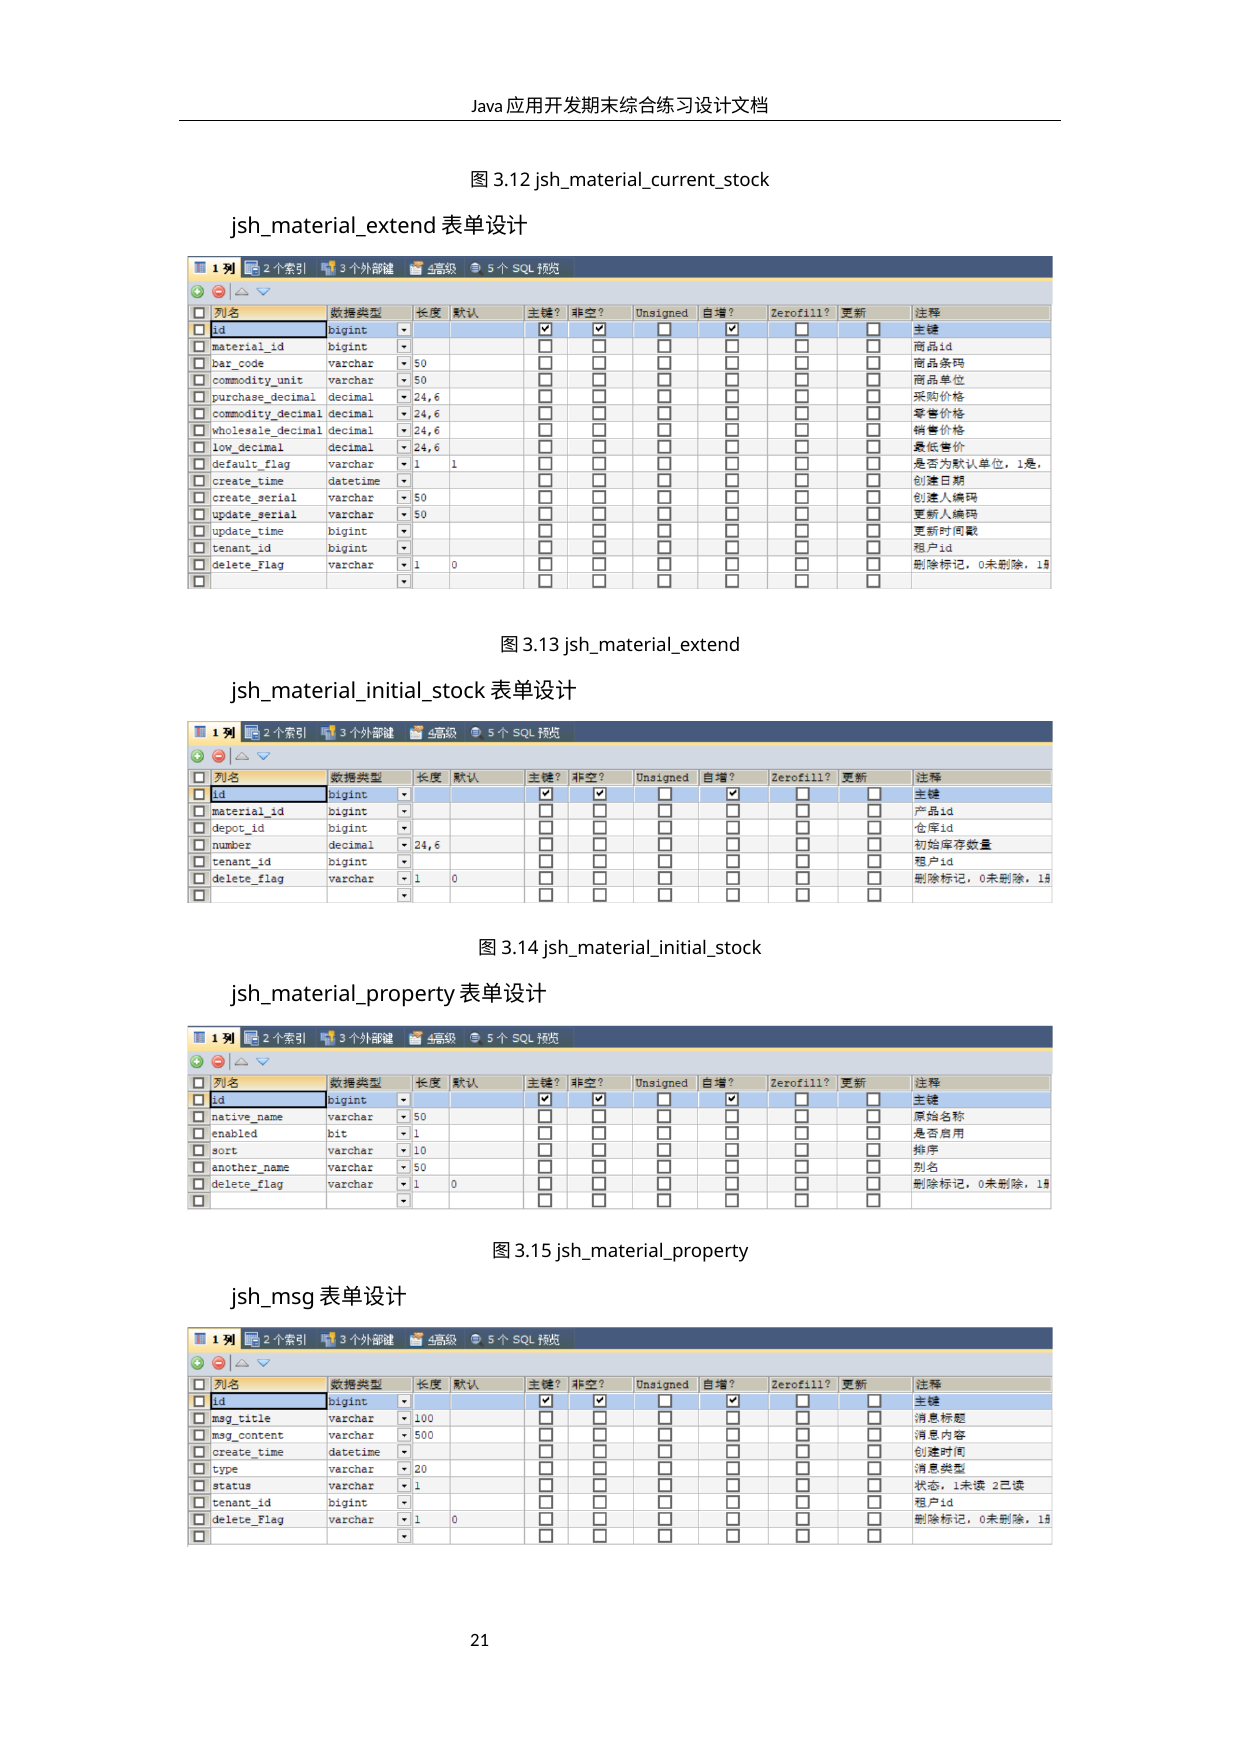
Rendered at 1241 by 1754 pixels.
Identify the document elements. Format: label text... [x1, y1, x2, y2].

text 图3.12 jsh_material_current_stock [187, 162, 1053, 194]
picture [187, 256, 1053, 589]
text 图3.13 jsh_material_extend [187, 627, 1053, 660]
text 图3.14 jsh_material_initial_stock [187, 930, 1053, 962]
text jsh_material_extend表单设计 [187, 208, 1053, 241]
text jsh_msg表单设计 [187, 1279, 1053, 1311]
text jsh_material_property表单设计 [187, 976, 1053, 1008]
picture [187, 721, 1053, 903]
picture [187, 1327, 1053, 1547]
text jsh_material_initial_stock表单设计 [187, 673, 1053, 706]
picture [187, 1024, 1053, 1211]
text 图3.15 jsh_material_property [187, 1233, 1053, 1265]
